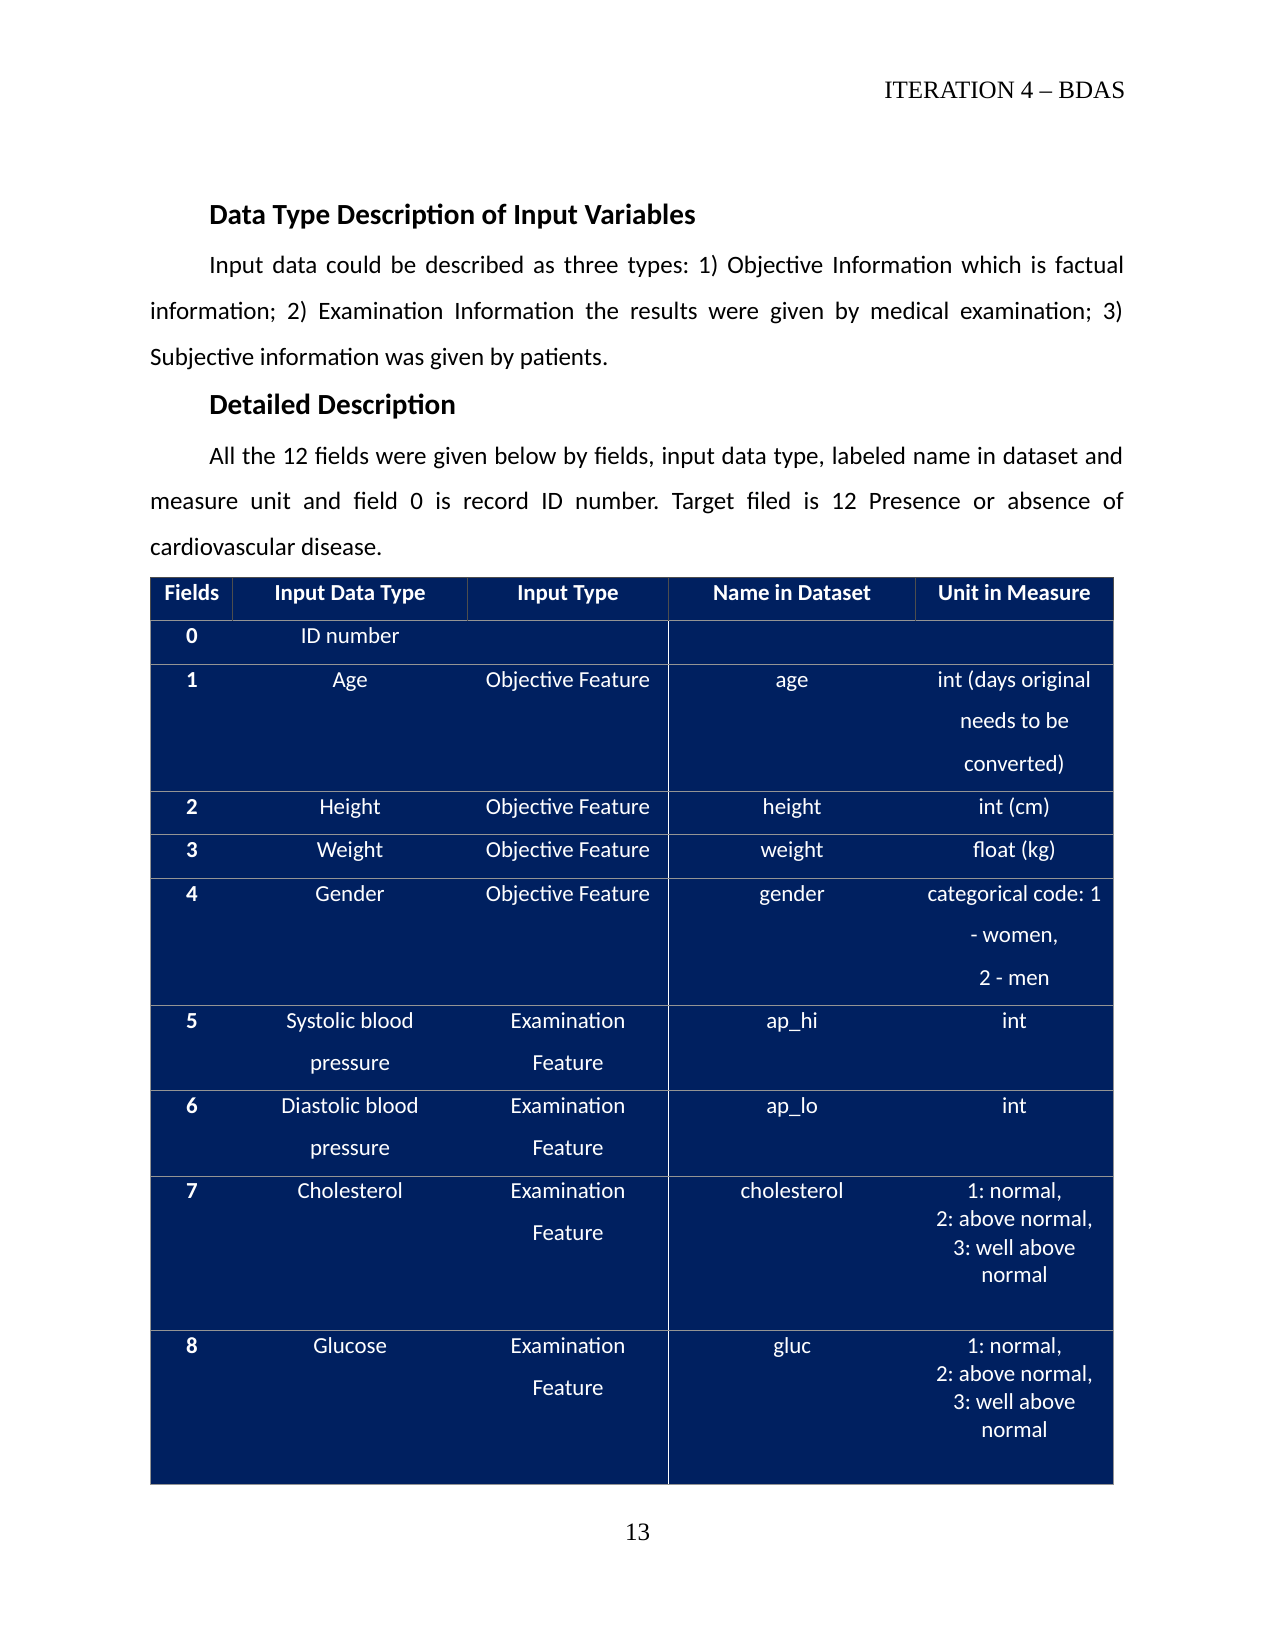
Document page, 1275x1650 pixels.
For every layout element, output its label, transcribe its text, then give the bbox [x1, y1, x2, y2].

table_cell int (days original needs to be converted) [915, 665, 1113, 791]
table_cell Diastolic blood pressure [233, 1091, 467, 1176]
table_cell 8 [151, 1331, 233, 1484]
table_cell Gender [233, 879, 467, 1005]
table_cell Glucose [233, 1331, 467, 1484]
table_cell [467, 621, 668, 664]
table_cell Weight [233, 835, 467, 878]
table_cell Objective Feature [467, 665, 668, 791]
table_cell Examination Feature [467, 1177, 668, 1330]
list Detailed Description [209, 386, 1125, 422]
table_cell 2 [151, 792, 233, 834]
table_header Input Data Type [233, 578, 467, 620]
table_cell Examination Feature [467, 1091, 668, 1176]
table_cell gluc [669, 1331, 915, 1484]
table_cell Objective Feature [467, 879, 668, 1005]
table_cell height [669, 792, 915, 834]
table_header Fields [151, 578, 232, 620]
table_header Input Type [468, 578, 668, 620]
table_cell Objective Feature [467, 792, 668, 834]
table_cell float (kg) [915, 835, 1113, 878]
table_cell 5 [151, 1006, 233, 1090]
table_cell ap_hi [669, 1006, 915, 1090]
list All the 12 fields were given below by fields, input data type, labeled name in dataset and measure unit and field 0 is record ID number. Target filed is 12 Presence or absence of cardiovascular disease. [150, 440, 1125, 562]
table_cell weight [669, 835, 915, 878]
table_cell int (cm) [915, 792, 1113, 834]
table_cell Height [233, 792, 467, 834]
table_cell Examination Feature [467, 1331, 668, 1484]
table_cell gender [669, 879, 915, 1005]
table_cell [669, 621, 915, 664]
table_cell categorical code: 1 - women, 2 - men [915, 879, 1113, 1005]
table_cell 1: normal, 2: above normal, 3: well above normal [915, 1177, 1113, 1330]
table_cell int [915, 1091, 1113, 1176]
table_cell 3 [151, 835, 233, 878]
table_cell Age [233, 665, 467, 791]
table_cell Objective Feature [467, 835, 668, 878]
table_header Name in Dataset [669, 578, 915, 620]
table_cell Cholesterol [233, 1177, 467, 1330]
table_cell 7 [151, 1177, 233, 1330]
table_cell 1 [151, 665, 233, 791]
table_cell [915, 621, 1113, 664]
list Input data could be described as three types: 1) Objective Information which is factual information; 2) Examination Information the results were given by medical examination; 3) Subjective information was given by patients. [150, 249, 1125, 371]
table_cell 0 [151, 621, 233, 664]
table_cell 4 [151, 879, 233, 1005]
table_cell Systolic blood pressure [233, 1006, 467, 1090]
table_cell age [669, 665, 915, 791]
list Data Type Description of Input Variables [209, 196, 1125, 231]
table_cell cholesterol [669, 1177, 915, 1330]
table_cell 1: normal, 2: above normal, 3: well above normal [915, 1331, 1113, 1484]
table_cell int [915, 1006, 1113, 1090]
table_header Unit in Measure [916, 578, 1113, 620]
table_cell Examination Feature [467, 1006, 668, 1090]
table_cell ap_lo [669, 1091, 915, 1176]
table_cell 6 [151, 1091, 233, 1176]
table_cell ID number [233, 621, 467, 664]
